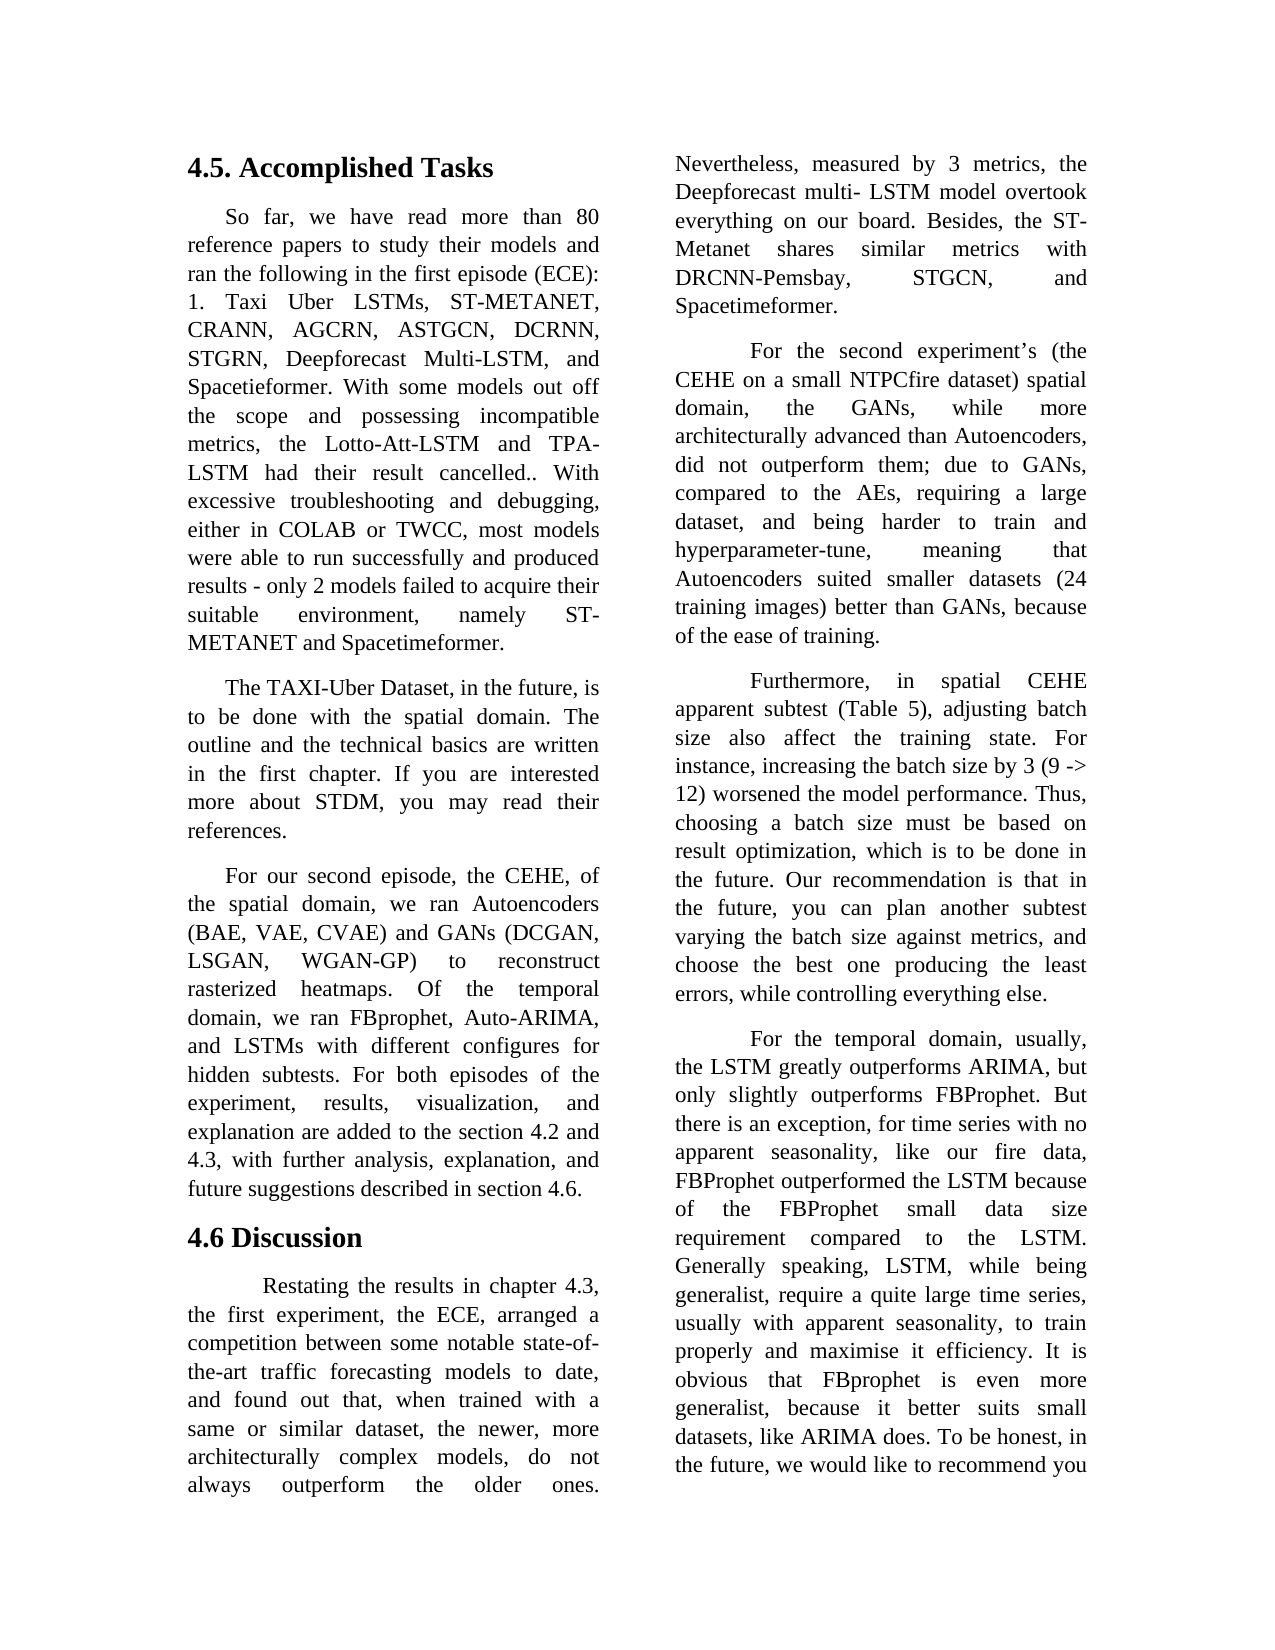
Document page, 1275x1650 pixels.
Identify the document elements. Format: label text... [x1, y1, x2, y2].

text 4.6 Discussion [187, 1220, 600, 1253]
text Restating the results in chapter 4.3, the first experiment, the ECE, arranged a competition between some notable state-of-the-art traffic forecasting models to date, and found out that, when trained with a same or similar dataset, the newer, more architecturally complex models, do not always outperform the older ones. Nevertheless, measured by 3 metrics, the Deepforecast multi- LSTM model overtook everything on our board. Besides, the ST-Metanet shares similar metrics with DRCNN-Pemsbay, STGCN, and Spacetimeformer. [675, 150, 1087, 318]
text 4.5. Accomplished Tasks [187, 150, 600, 183]
text Restating the results in chapter 4.3, the first experiment, the ECE, arranged a competition between some notable state-of-the-art traffic forecasting models to date, and found out that, when trained with a same or similar dataset, the newer, more architecturally complex models, do not always outperform the older ones. Nevertheless, measured by 3 metrics, the Deepforecast multi- LSTM model overtook everything on our board. Besides, the ST-Metanet shares similar metrics with DRCNN-Pemsbay, STGCN, and Spacetimeformer. [187, 1272, 600, 1498]
text For our second episode, the CEHE, of the spatial domain, we ran Autoencoders (BAE, VAE, CVAE) and GANs (DCGAN, LSGAN, WGAN-GP) to reconstruct rasterized heatmaps. Of the temporal domain, we ran FBprophet, Auto-ARIMA, and LSTMs with different configures for hidden subtests. For both episodes of the experiment, results, visualization, and explanation are added to the section 4.2 and 4.3, with further analysis, explanation, and future suggestions described in section 4.6. [187, 862, 600, 1201]
text The TAXI-Uber Dataset, in the future, is to be done with the spatial domain. The outline and the technical basics are written in the first chapter. If you are interested more about STDM, you may read their references. [187, 674, 600, 843]
text So far, we have read more than 80 reference papers to study their models and ran the following in the first episode (ECE): 1. Taxi Uber LSTMs, ST-METANET, CRANN, AGCRN, ASTGCN, DCRNN, STGRN, Deepforecast Multi-LSTM, and Spacetieformer. With some models out off the scope and possessing incompatible metrics, the Lotto-Att-LSTM and TPA-LSTM had their result cancelled.. With excessive troubleshooting and debugging, either in COLAB or TWCC, most models were able to run successfully and produced results - only 2 models failed to acquire their suitable environment, namely ST-METANET and Spacetimeformer. [187, 203, 600, 656]
text For the second experiment’s (the CEHE on a small NTPCfire dataset) spatial domain, the GANs, while more architecturally advanced than Autoencoders, did not outperform them; due to GANs, compared to the AEs, requiring a large dataset, and being harder to train and hyperparameter-tune, meaning that Autoencoders suited smaller datasets (24 training images) better than GANs, because of the ease of training. [675, 337, 1087, 648]
text Furthermore, in spatial CEHE apparent subtest (Table 5), adjusting batch size also affect the training state. For instance, increasing the batch size by 3 (9 -> 12) worsened the model performance. Thus, choosing a batch size must be based on result optimization, which is to be done in the future. Our recommendation is that in the future, you can plan another subtest varying the batch size against metrics, and choose the best one producing the least errors, while controlling everything else. [675, 667, 1087, 1006]
